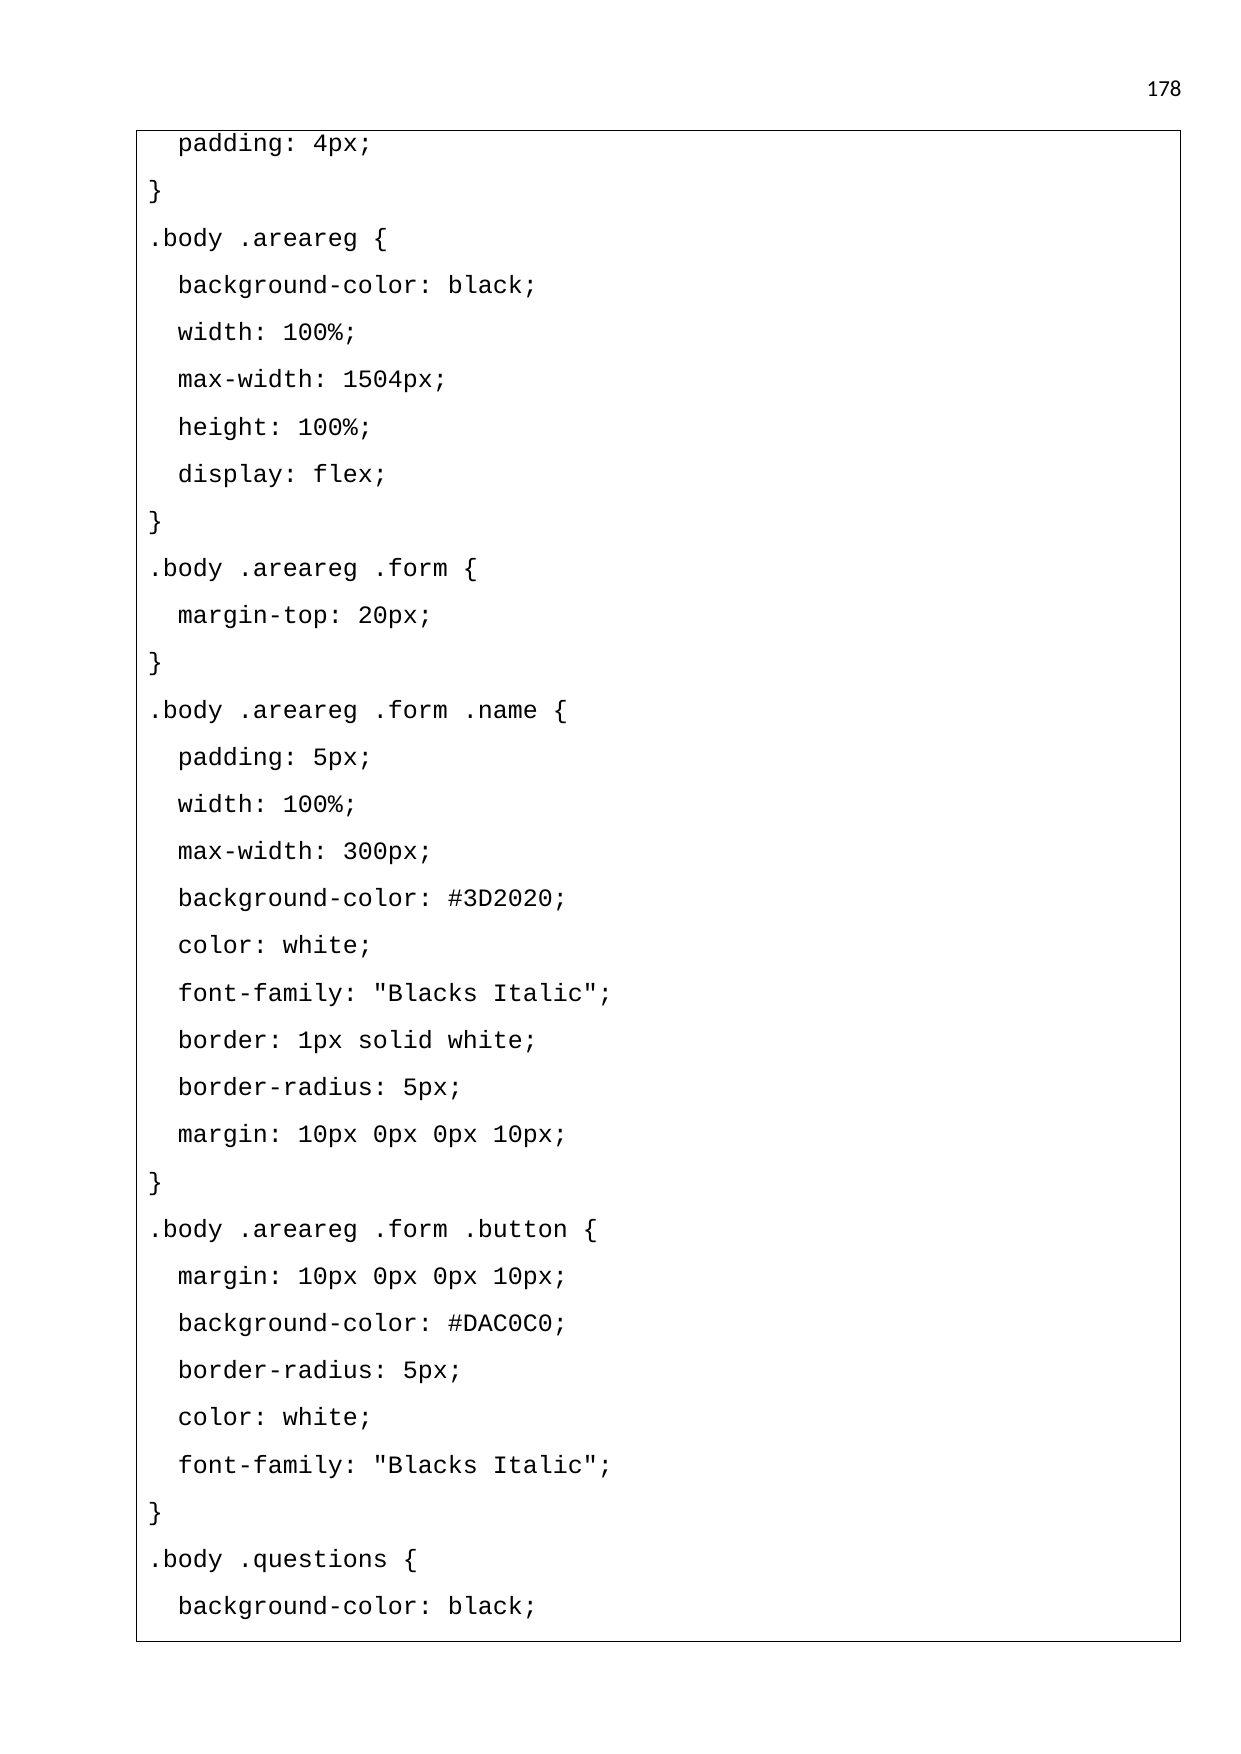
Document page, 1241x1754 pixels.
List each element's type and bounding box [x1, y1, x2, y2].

table_header [137, 131, 1180, 1641]
